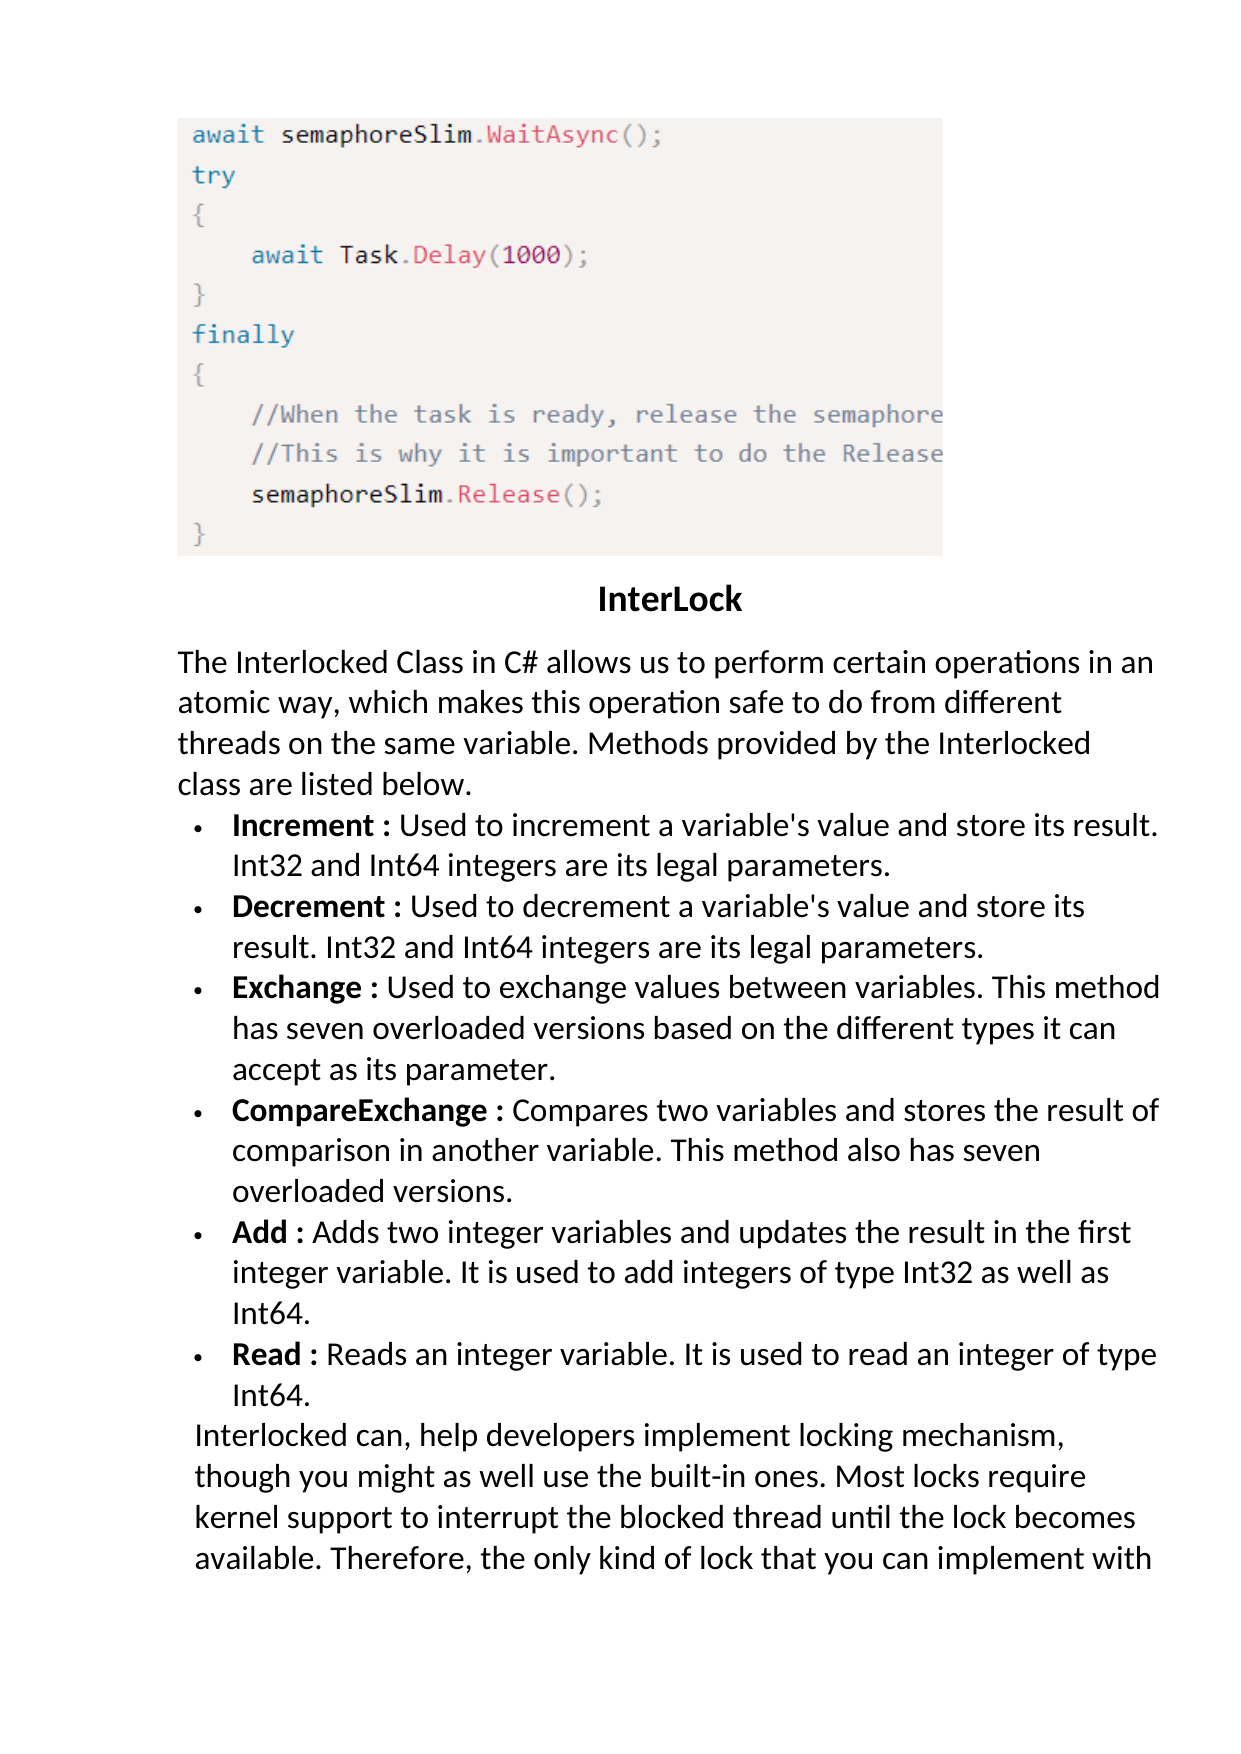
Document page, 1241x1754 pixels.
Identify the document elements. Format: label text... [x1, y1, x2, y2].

list Decrement : Used to decrement a variable's value and store its result. Int32 and Int64 integers are its legal parameters. [194, 885, 1162, 966]
text The Interlocked Class in C# allows us to perform certain operations in an atomic way, which makes this operation safe to do from different threads on the same variable. Methods provided by the Interlocked class are listed below. [177, 641, 1162, 803]
list CompareExchange : Compares two variables and stores the result of comparison in another variable. This method also has seven overloaded versions. [194, 1089, 1162, 1211]
list Add : Adds two integer variables and updates the result in the first integer variable. It is used to add integers of type Int32 as well as Int64. [194, 1211, 1162, 1333]
list Read : Reads an integer variable. It is used to read an integer of type Int64. [194, 1333, 1162, 1414]
picture [177, 118, 943, 556]
text InterLock [177, 574, 1162, 620]
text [194, 1414, 1162, 1577]
list Increment : Used to increment a variable's value and store its result. Int32 and Int64 integers are its legal parameters. [194, 803, 1162, 885]
list Exchange : Used to exchange values between variables. This method has seven overloaded versions based on the different types it can accept as its parameter. [194, 966, 1162, 1089]
